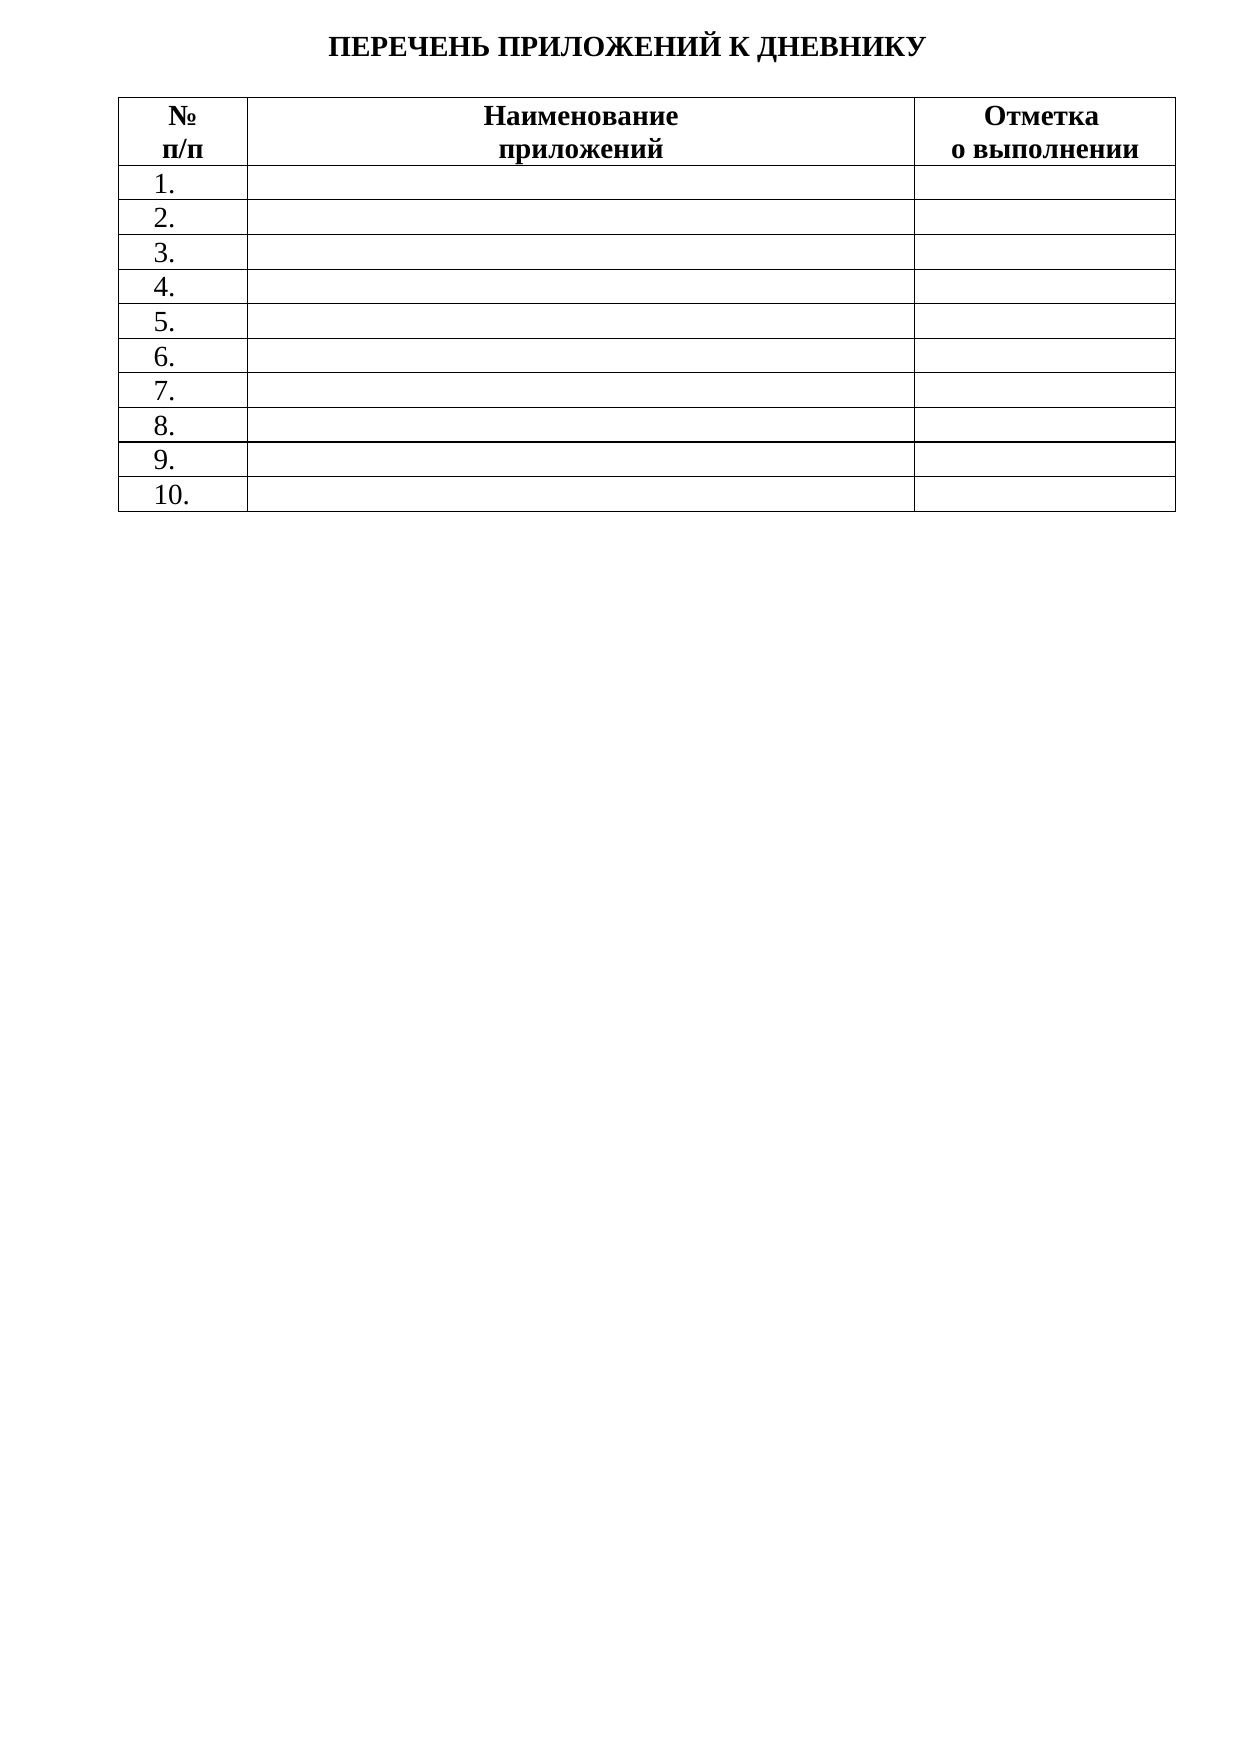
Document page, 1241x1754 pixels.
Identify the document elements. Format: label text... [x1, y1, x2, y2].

table_header № п/п [119, 98, 247, 165]
table_cell [915, 304, 1175, 338]
table_cell [248, 373, 914, 407]
table_cell [248, 477, 914, 511]
table_cell [119, 408, 247, 441]
table_cell [248, 166, 914, 199]
table_cell [119, 235, 247, 268]
table_cell [119, 339, 247, 372]
table_cell [248, 339, 914, 372]
table_cell [119, 443, 247, 476]
table_cell [248, 408, 914, 441]
table_cell [248, 443, 914, 476]
table_cell [119, 270, 247, 303]
table_cell [915, 235, 1175, 268]
table_cell [119, 166, 247, 199]
table_header Наименование приложений [248, 98, 914, 165]
table_cell [248, 200, 914, 234]
table_cell [248, 304, 914, 338]
table_cell [119, 200, 247, 234]
table_cell [915, 443, 1175, 476]
table_header Отметка о выполнении [915, 98, 1175, 165]
table_cell [119, 373, 247, 407]
table_cell [915, 200, 1175, 234]
table_cell [119, 477, 247, 511]
table_cell [248, 235, 914, 268]
table_cell [248, 270, 914, 303]
table_cell [915, 339, 1175, 372]
table_cell [119, 304, 247, 338]
table_cell [915, 408, 1175, 441]
table_cell [915, 166, 1175, 199]
table_cell [915, 477, 1175, 511]
table_cell [915, 270, 1175, 303]
table_cell [915, 373, 1175, 407]
text ПЕРЕЧЕНЬ ПРИЛОЖЕНИЙ К ДНЕВНИКУ [59, 29, 1196, 63]
